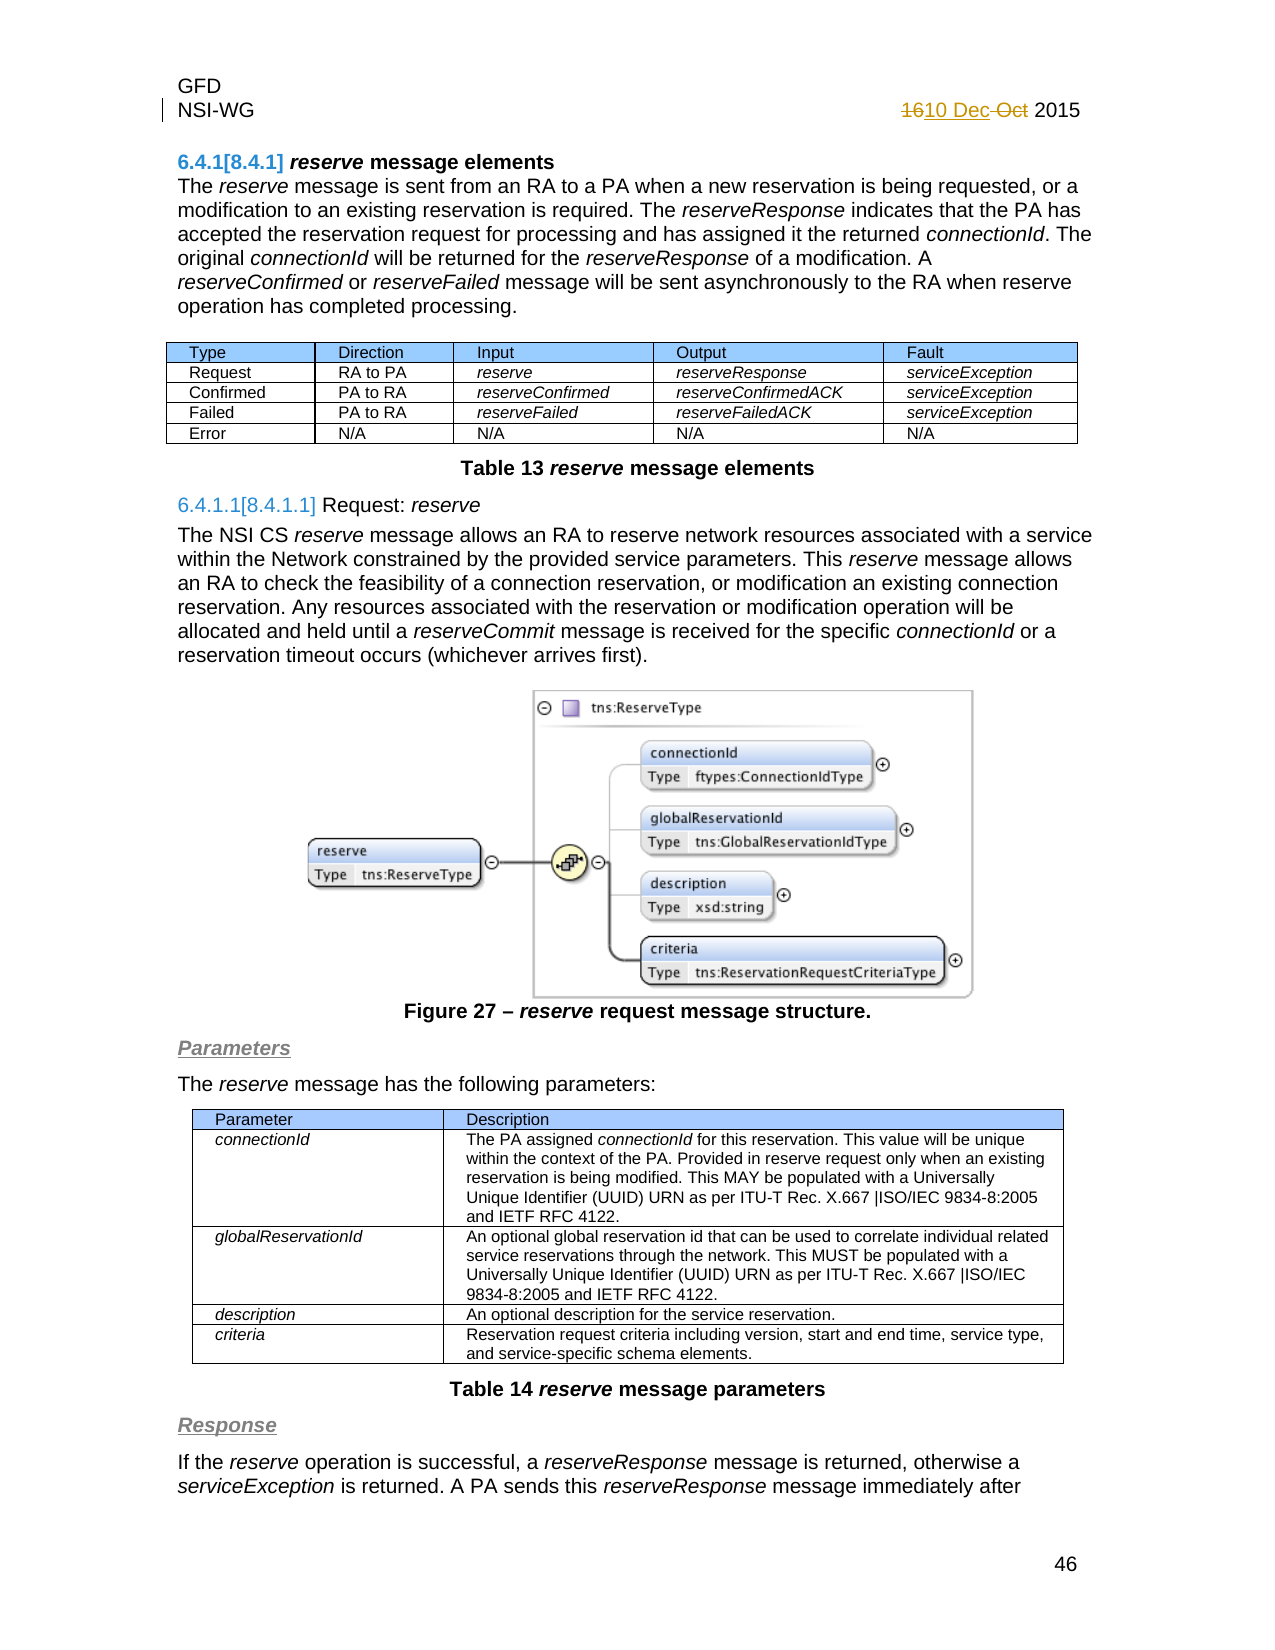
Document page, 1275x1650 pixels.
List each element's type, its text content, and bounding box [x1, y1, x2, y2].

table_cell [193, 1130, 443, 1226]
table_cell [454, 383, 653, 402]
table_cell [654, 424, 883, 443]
text Parameters [177, 1036, 1098, 1060]
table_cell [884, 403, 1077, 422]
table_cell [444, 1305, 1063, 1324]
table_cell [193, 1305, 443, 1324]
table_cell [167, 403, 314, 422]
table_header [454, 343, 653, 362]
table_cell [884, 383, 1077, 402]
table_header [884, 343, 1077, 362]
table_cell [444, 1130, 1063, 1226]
text The NSI CS reserve message allows an RA to reserve network resources associated with a service within the Network constrained by the provided service parameters. This reserve message allows an RA to check the feasibility of a connection reservation, or modification an existing connection reservation. Any resources associated with the reservation or modification operation will be allocated and held until a reserveCommit message is received for the specific connectionId or a reservation timeout occurs (whichever arrives first). [177, 523, 1098, 667]
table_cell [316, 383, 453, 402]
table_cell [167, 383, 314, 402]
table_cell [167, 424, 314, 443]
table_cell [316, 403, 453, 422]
text The reserve message has the following parameters: [177, 1072, 1098, 1096]
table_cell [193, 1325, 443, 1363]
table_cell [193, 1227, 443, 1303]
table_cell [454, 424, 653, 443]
text Table 13 reserve message elements [177, 456, 1098, 480]
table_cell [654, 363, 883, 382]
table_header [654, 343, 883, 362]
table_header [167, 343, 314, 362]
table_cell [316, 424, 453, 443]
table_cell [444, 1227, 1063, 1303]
text Table 14 reserve message parameters [177, 1377, 1098, 1401]
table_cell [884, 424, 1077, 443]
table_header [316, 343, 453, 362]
text The reserve message is sent from an RA to a PA when a new reservation is being requested, or a modification to an existing reservation is required. The reserveResponse indicates that the PA has accepted the reservation request for processing and has assigned it the returned connectionId. The original connectionId will be returned for the reserveResponse of a modification. A reserveConfirmed or reserveFailed message will be sent asynchronously to the RA when reserve operation has completed processing. [177, 174, 1098, 318]
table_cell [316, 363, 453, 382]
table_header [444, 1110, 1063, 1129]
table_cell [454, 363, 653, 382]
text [177, 1449, 1098, 1497]
text Response [177, 1413, 1098, 1437]
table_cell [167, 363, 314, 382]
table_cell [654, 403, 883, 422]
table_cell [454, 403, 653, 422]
text Figure 27 – reserve request message structure. [177, 999, 1098, 1023]
subtitle Request: reserve [177, 493, 1098, 517]
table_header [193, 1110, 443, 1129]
picture [307, 690, 975, 1000]
subtitle reserve message elements [177, 150, 1098, 174]
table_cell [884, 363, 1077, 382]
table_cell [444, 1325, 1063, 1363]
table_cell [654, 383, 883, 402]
